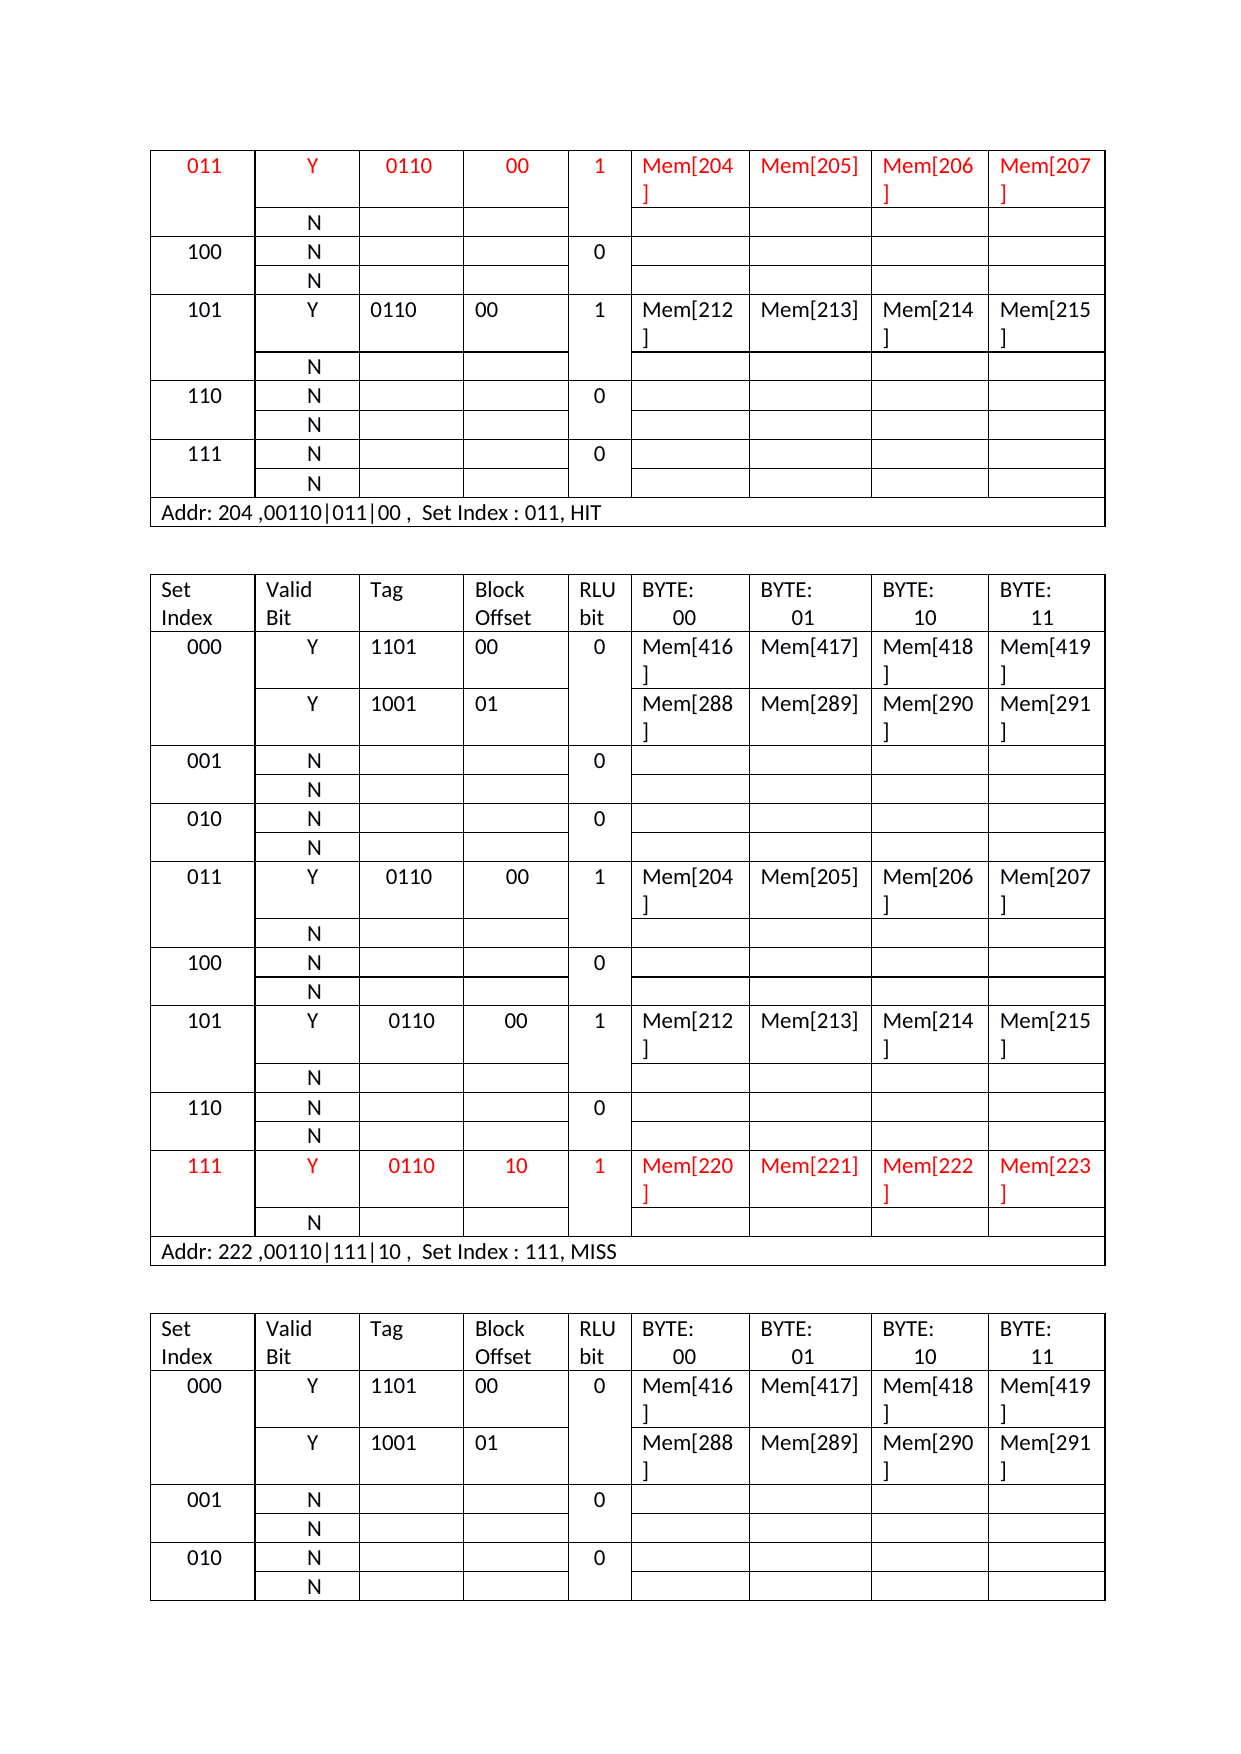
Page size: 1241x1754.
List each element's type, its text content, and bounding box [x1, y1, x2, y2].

table_cell [632, 237, 749, 265]
table_cell Y [256, 689, 359, 745]
table_cell Y [256, 862, 359, 918]
table_cell [872, 746, 988, 774]
table_cell [632, 411, 749, 438]
table_cell [989, 381, 1104, 409]
table_cell [989, 237, 1104, 265]
table_cell [989, 978, 1104, 1005]
table_header RLU bit [569, 575, 631, 631]
table_header BYTE: 01 [750, 575, 871, 631]
table_cell 00 [464, 1006, 568, 1062]
table_cell N [256, 1543, 359, 1571]
table_cell [872, 266, 988, 294]
table_cell 100 [151, 237, 254, 294]
table_cell 1101 [360, 632, 463, 688]
table_cell [872, 919, 988, 947]
table_cell [989, 833, 1104, 861]
table_header Block Offset [464, 575, 568, 631]
table_cell [360, 1514, 463, 1542]
table_cell [360, 1485, 463, 1513]
table_cell [632, 804, 749, 832]
table_cell [989, 746, 1104, 774]
table_cell 011 [151, 151, 254, 236]
table_cell 001 [151, 746, 254, 803]
table_cell Y [256, 1151, 359, 1207]
table_cell [750, 1485, 871, 1513]
table_cell [872, 1485, 988, 1513]
table_cell Mem[206] [872, 862, 988, 918]
table_cell 0 [569, 237, 631, 294]
table_cell [989, 1543, 1104, 1571]
table_cell [632, 1122, 749, 1150]
table_cell [360, 469, 463, 497]
table_cell N [256, 948, 359, 976]
table_cell [632, 978, 749, 1005]
table_cell 0110 [360, 1151, 463, 1207]
table_cell 01 [464, 689, 568, 745]
table_cell N [256, 237, 359, 265]
table_cell [989, 948, 1104, 976]
table_header BYTE: 10 [872, 575, 988, 631]
table_cell 010 [151, 1543, 254, 1600]
table_cell N [256, 208, 359, 236]
table_cell 0 [569, 381, 631, 438]
table_cell [360, 1208, 463, 1236]
table_cell N [256, 978, 359, 1005]
table_header Tag [360, 1314, 463, 1370]
table_cell [750, 440, 871, 468]
table_cell [464, 775, 568, 803]
table_cell N [256, 1572, 359, 1600]
table_cell [750, 266, 871, 294]
table_cell [989, 1514, 1104, 1542]
table_cell [750, 978, 871, 1005]
table_cell 0110 [360, 151, 463, 207]
table_header BYTE: 01 [750, 1314, 871, 1370]
table_cell [750, 208, 871, 236]
table_cell [632, 1514, 749, 1542]
table_cell [750, 353, 871, 380]
table_cell [872, 381, 988, 409]
table_cell 101 [151, 1006, 254, 1092]
table_cell Y [256, 1428, 359, 1484]
table_cell [750, 948, 871, 976]
table_cell [360, 208, 463, 236]
table_cell [360, 1543, 463, 1571]
table_cell Mem[288] [632, 689, 749, 745]
table_cell [360, 978, 463, 1005]
table_cell 0 [569, 1485, 631, 1542]
table_cell 10 [464, 1151, 568, 1207]
table_cell [872, 1122, 988, 1150]
table_cell 000 [151, 632, 254, 745]
table_cell Mem[290] [872, 689, 988, 745]
table_cell [464, 266, 568, 294]
table_cell 0 [569, 1371, 631, 1484]
table_cell 0 [569, 440, 631, 497]
table_cell N [256, 381, 359, 409]
table_cell [872, 1514, 988, 1542]
table_cell [989, 1093, 1104, 1121]
table_cell 1 [569, 1006, 631, 1092]
table_cell Mem[206] [872, 151, 988, 207]
table_cell Mem[416] [632, 1371, 749, 1427]
table_cell Y [256, 1371, 359, 1427]
table_cell N [256, 1485, 359, 1513]
table_cell [750, 833, 871, 861]
table_cell Mem[214] [872, 1006, 988, 1062]
table_cell Mem[204] [632, 862, 749, 918]
table_cell [750, 775, 871, 803]
table_header Tag [360, 575, 463, 631]
table_cell [872, 353, 988, 380]
table_cell [464, 804, 568, 832]
table_cell Mem[212] [632, 1006, 749, 1062]
table_cell N [256, 746, 359, 774]
table_cell [750, 746, 871, 774]
table_cell [750, 919, 871, 947]
table_cell Mem[212] [632, 295, 749, 351]
table_cell Mem[419] [989, 1371, 1104, 1427]
table_cell [750, 1208, 871, 1236]
table_header BYTE: 10 [872, 1314, 988, 1370]
table_cell 1 [569, 1151, 631, 1236]
table_cell [464, 1514, 568, 1542]
table_header Set Index [151, 575, 254, 631]
table_cell [750, 804, 871, 832]
table_cell 0110 [360, 862, 463, 918]
table_cell [632, 381, 749, 409]
table_cell [632, 919, 749, 947]
table_cell [632, 1064, 749, 1092]
table_cell [360, 919, 463, 947]
table_header RLU bit [569, 1314, 631, 1370]
table_cell [750, 1093, 871, 1121]
table_cell Mem[418] [872, 632, 988, 688]
table_cell [464, 1093, 568, 1121]
table_cell 1001 [360, 1428, 463, 1484]
table_cell N [256, 775, 359, 803]
table_cell N [256, 1514, 359, 1542]
table_cell N [256, 440, 359, 468]
table_cell Mem[220] [632, 1151, 749, 1207]
table_cell 000 [151, 1371, 254, 1484]
table_cell [632, 266, 749, 294]
table_header Set Index [151, 1314, 254, 1370]
table_cell N [256, 804, 359, 832]
table_cell [989, 1208, 1104, 1236]
table_cell 00 [464, 632, 568, 688]
table_cell [632, 775, 749, 803]
table_cell 00 [464, 1371, 568, 1427]
table_cell 0 [569, 746, 631, 803]
table_cell [989, 1485, 1104, 1513]
table_cell Mem[207] [989, 151, 1104, 207]
table_cell [872, 1064, 988, 1092]
table_cell 1 [569, 862, 631, 947]
table_cell [872, 833, 988, 861]
table_cell Mem[213] [750, 295, 871, 351]
table_cell [360, 746, 463, 774]
table_cell [989, 440, 1104, 468]
table_cell [989, 1064, 1104, 1092]
table_cell N [256, 469, 359, 497]
table_header Valid Bit [256, 575, 359, 631]
table_header Valid Bit [256, 1314, 359, 1370]
table_cell 00 [464, 151, 568, 207]
table_cell [360, 804, 463, 832]
table_cell [872, 1543, 988, 1571]
table_cell [464, 978, 568, 1005]
table_cell 111 [151, 440, 254, 497]
table_cell Mem[213] [750, 1006, 871, 1062]
table_header BYTE: 00 [632, 1314, 749, 1370]
table_cell Mem[215] [989, 295, 1104, 351]
table_cell [464, 948, 568, 976]
table_cell [989, 208, 1104, 236]
table_cell Mem[214] [872, 295, 988, 351]
table_header BYTE: 11 [989, 1314, 1104, 1370]
table_cell [632, 440, 749, 468]
table_cell [872, 1093, 988, 1121]
table_cell [360, 948, 463, 976]
table_cell Mem[205] [750, 862, 871, 918]
table_cell [872, 804, 988, 832]
table_cell [464, 1485, 568, 1513]
table_cell [360, 1572, 463, 1600]
table_cell Mem[221] [750, 1151, 871, 1207]
table_cell [632, 208, 749, 236]
table_cell Mem[215] [989, 1006, 1104, 1062]
table_cell Mem[204] [632, 151, 749, 207]
table_cell 100 [151, 948, 254, 1005]
table_cell N [256, 1093, 359, 1121]
table_cell [872, 469, 988, 497]
table_cell 111 [151, 1151, 254, 1236]
table_cell [750, 469, 871, 497]
table_cell Mem[290] [872, 1428, 988, 1484]
table_cell [464, 1208, 568, 1236]
table_cell Y [256, 151, 359, 207]
table_cell 01 [464, 1428, 568, 1484]
table_cell [872, 411, 988, 438]
table_cell Mem[288] [632, 1428, 749, 1484]
table_cell N [256, 1122, 359, 1150]
table_cell [464, 208, 568, 236]
table_cell [632, 1572, 749, 1600]
table_cell [632, 1485, 749, 1513]
table_cell [360, 411, 463, 438]
table_cell 011 [151, 862, 254, 947]
table_cell [360, 775, 463, 803]
table_cell [989, 919, 1104, 947]
table_cell Mem[418] [872, 1371, 988, 1427]
table_cell [989, 775, 1104, 803]
table_cell Mem[291] [989, 1428, 1104, 1484]
table_cell Mem[419] [989, 632, 1104, 688]
table_cell [360, 833, 463, 861]
table_cell 110 [151, 1093, 254, 1150]
table_cell [750, 381, 871, 409]
table_cell 0 [569, 1543, 631, 1600]
table_cell [750, 1122, 871, 1150]
table_cell [872, 775, 988, 803]
table_cell [360, 353, 463, 380]
table_cell [872, 440, 988, 468]
table_cell [632, 1093, 749, 1121]
table_cell [464, 237, 568, 265]
table_cell Mem[223] [989, 1151, 1104, 1207]
table_cell [632, 833, 749, 861]
table_cell 0 [569, 1093, 631, 1150]
table_cell Mem[291] [989, 689, 1104, 745]
table_cell [632, 1543, 749, 1571]
table_cell Y [256, 1006, 359, 1062]
table_cell Addr: 222 ,00110|111|10 , Set Index : 111, MISS [151, 1237, 1104, 1265]
table_cell [872, 1572, 988, 1600]
table_cell Mem[289] [750, 1428, 871, 1484]
table_cell 1001 [360, 689, 463, 745]
table_cell [360, 237, 463, 265]
table_cell 1 [569, 151, 631, 236]
table_cell [360, 1093, 463, 1121]
table_cell 0110 [360, 1006, 463, 1062]
table_cell [360, 266, 463, 294]
table_cell [872, 237, 988, 265]
table_cell N [256, 1064, 359, 1092]
table_cell Mem[205] [750, 151, 871, 207]
table_cell [360, 381, 463, 409]
table_cell [464, 411, 568, 438]
table_cell [464, 919, 568, 947]
table_cell [750, 237, 871, 265]
table_cell Mem[207] [989, 862, 1104, 918]
table_cell [989, 1572, 1104, 1600]
table_cell Mem[222] [872, 1151, 988, 1207]
table_cell [632, 353, 749, 380]
table_cell 00 [464, 295, 568, 351]
table_cell Y [256, 295, 359, 351]
table_cell 0 [569, 948, 631, 1005]
table_cell [989, 411, 1104, 438]
table_cell 1 [569, 295, 631, 380]
table_cell [360, 1122, 463, 1150]
table_cell [750, 1514, 871, 1542]
table_cell [872, 208, 988, 236]
table_cell [632, 1208, 749, 1236]
table_header Block Offset [464, 1314, 568, 1370]
table_cell [989, 1122, 1104, 1150]
table_cell N [256, 266, 359, 294]
table_cell 110 [151, 381, 254, 438]
table_cell [989, 804, 1104, 832]
table_cell Y [256, 632, 359, 688]
table_cell 001 [151, 1485, 254, 1542]
table_cell [464, 833, 568, 861]
table_cell [750, 411, 871, 438]
table_cell 0 [569, 804, 631, 861]
table_cell [632, 746, 749, 774]
table_cell [464, 353, 568, 380]
table_cell [464, 1543, 568, 1571]
table_cell [464, 1064, 568, 1092]
table_cell [464, 1122, 568, 1150]
table_cell [464, 1572, 568, 1600]
table_cell N [256, 833, 359, 861]
table_cell [632, 948, 749, 976]
table_header BYTE: 00 [632, 575, 749, 631]
table_cell [989, 469, 1104, 497]
table_cell [872, 948, 988, 976]
table_cell 010 [151, 804, 254, 861]
table_cell [464, 381, 568, 409]
table_cell Mem[417] [750, 1371, 871, 1427]
table_cell N [256, 919, 359, 947]
table_header BYTE: 11 [989, 575, 1104, 631]
table_cell [360, 1064, 463, 1092]
table_cell [750, 1543, 871, 1571]
table_cell N [256, 1208, 359, 1236]
table_cell N [256, 353, 359, 380]
table_cell 0 [569, 632, 631, 745]
table_cell [750, 1572, 871, 1600]
table_cell 1101 [360, 1371, 463, 1427]
table_cell 0110 [360, 295, 463, 351]
table_cell 00 [464, 862, 568, 918]
table_cell [464, 440, 568, 468]
table_cell Mem[416] [632, 632, 749, 688]
table_cell [872, 978, 988, 1005]
table_cell [989, 353, 1104, 380]
table_cell N [256, 411, 359, 438]
table_cell Mem[289] [750, 689, 871, 745]
table_cell [464, 746, 568, 774]
table_cell [750, 1064, 871, 1092]
table_cell 101 [151, 295, 254, 380]
table_cell [464, 469, 568, 497]
table_cell [989, 266, 1104, 294]
table_cell [632, 469, 749, 497]
table_cell [360, 440, 463, 468]
table_cell [872, 1208, 988, 1236]
table_cell Mem[417] [750, 632, 871, 688]
table_cell Addr: 204 ,00110|011|00 , Set Index : 011, HIT [151, 498, 1104, 526]
